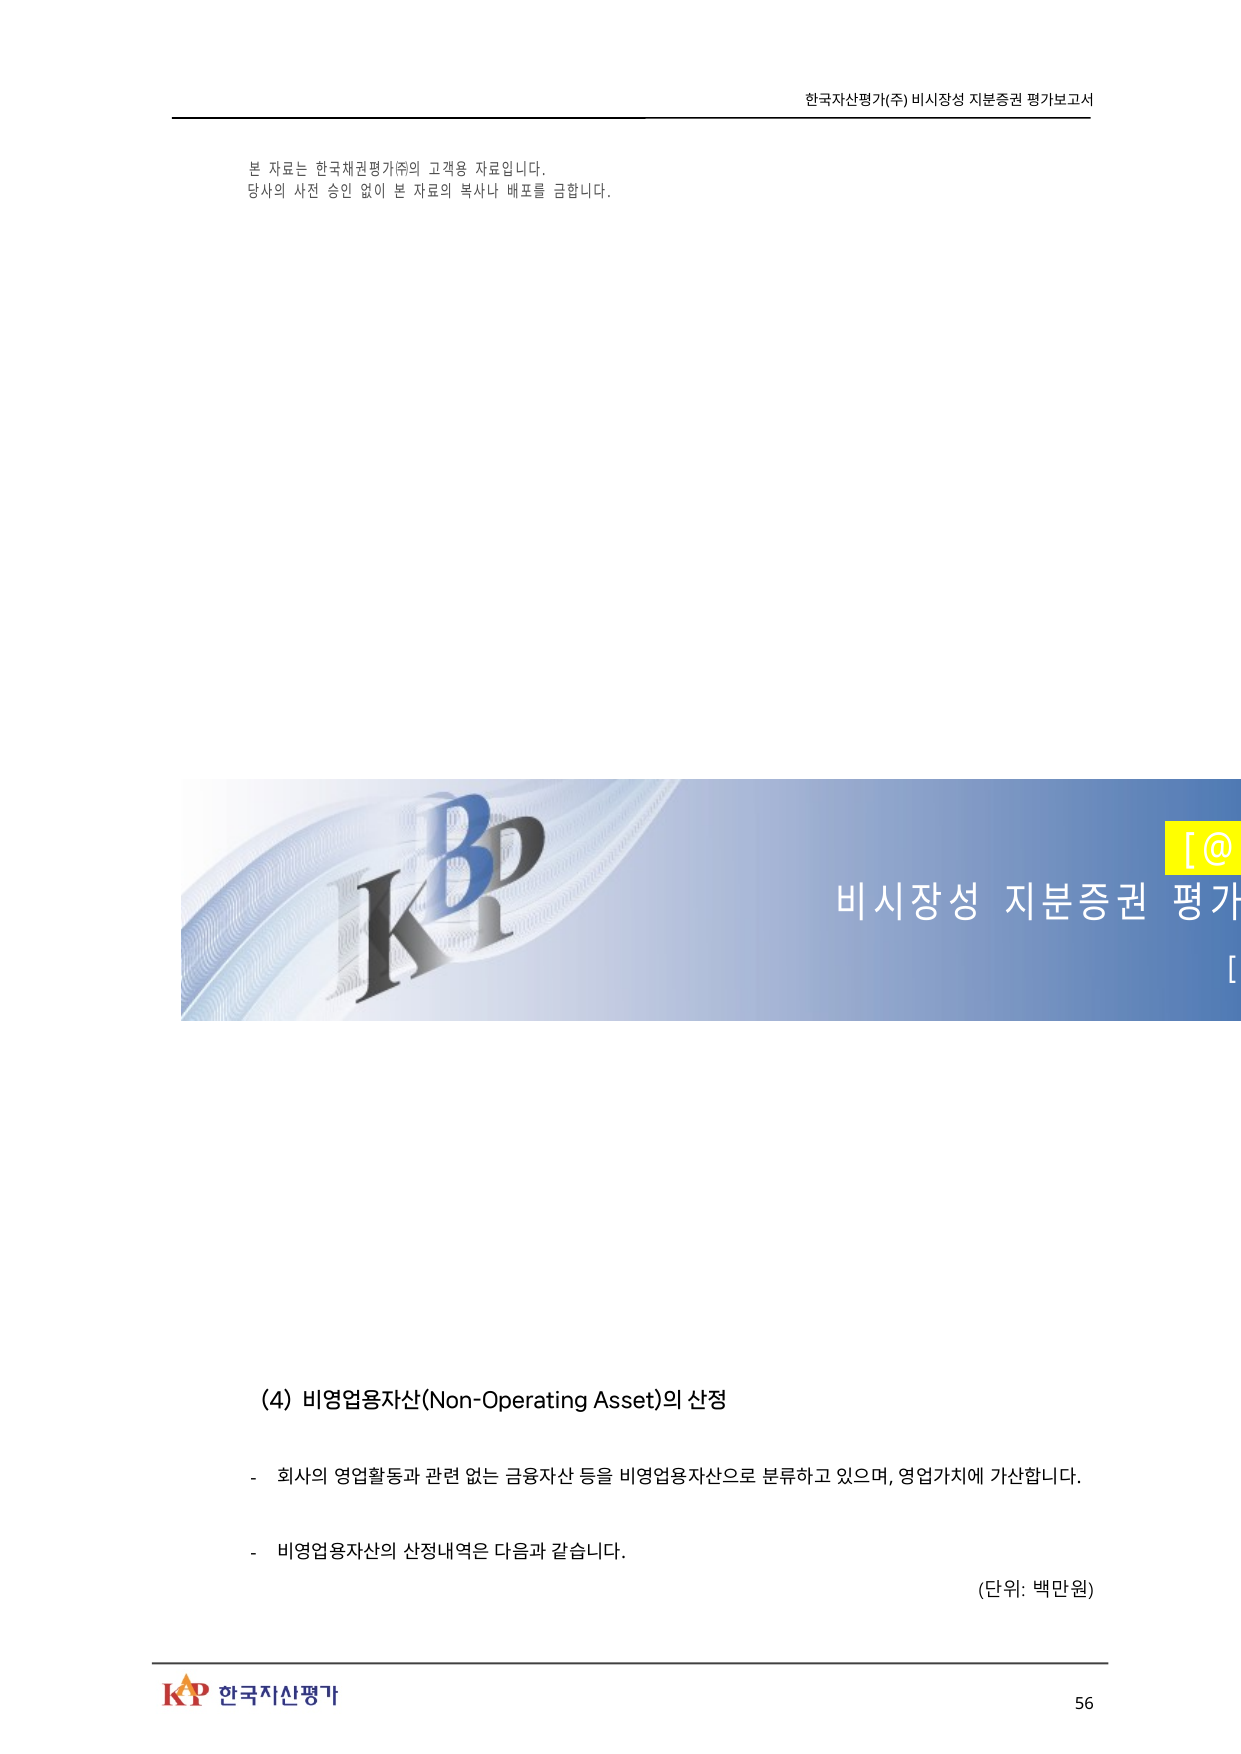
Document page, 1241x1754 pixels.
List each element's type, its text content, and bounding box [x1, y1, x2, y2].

text (단위: 백만원) [177, 1569, 1094, 1607]
text 비영업용자산의 산정내역은 다음과 같습니다. [250, 1532, 1094, 1569]
list 비영업용자산(Non-Operating Asset)의 산정 [261, 1382, 1094, 1419]
text 회사의 영업활동과 관련 없는 금융자산 등을 비영업용자산으로 분류하고 있으며, 영업가치에 가산합니다. [250, 1457, 1094, 1494]
picture [155, 1669, 345, 1714]
